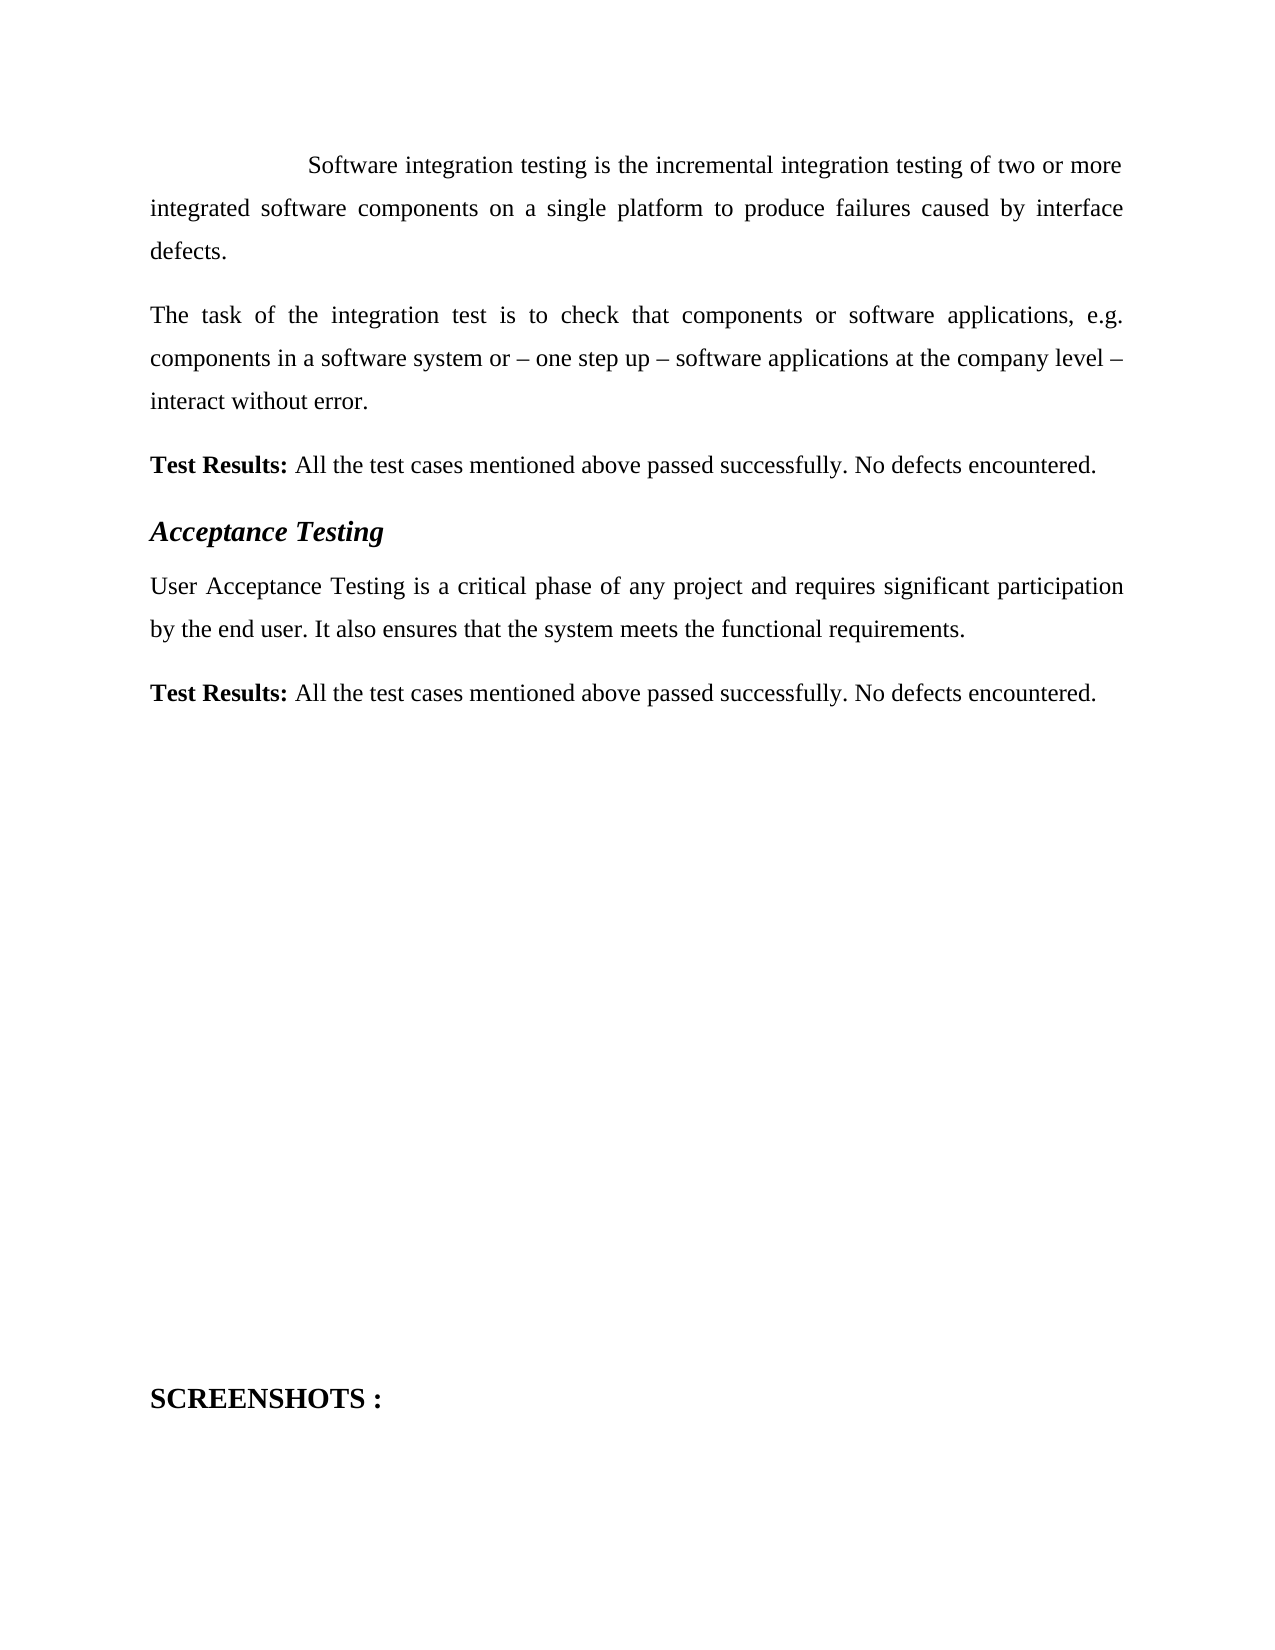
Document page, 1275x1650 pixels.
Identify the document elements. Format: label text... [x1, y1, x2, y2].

text Software integration testing is the incremental integration testing of two or more integrated software components on a single platform to produce failures caused by interface defects. [150, 150, 1125, 265]
text Test Results: All the test cases mentioned above passed successfully. No defects encountered. [150, 678, 1125, 707]
text SCREENSHOTS : [150, 1382, 1125, 1415]
subtitle Acceptance Testing [150, 514, 1125, 548]
text The task of the integration test is to check that components or software applications, e.g. components in a software system or – one step up – software applications at the company level – interact without error. [150, 300, 1125, 415]
text User Acceptance Testing is a critical phase of any project and requires significant participation by the end user. It also ensures that the system meets the functional requirements. [150, 571, 1125, 643]
text Test Results: All the test cases mentioned above passed successfully. No defects encountered. [150, 450, 1125, 479]
